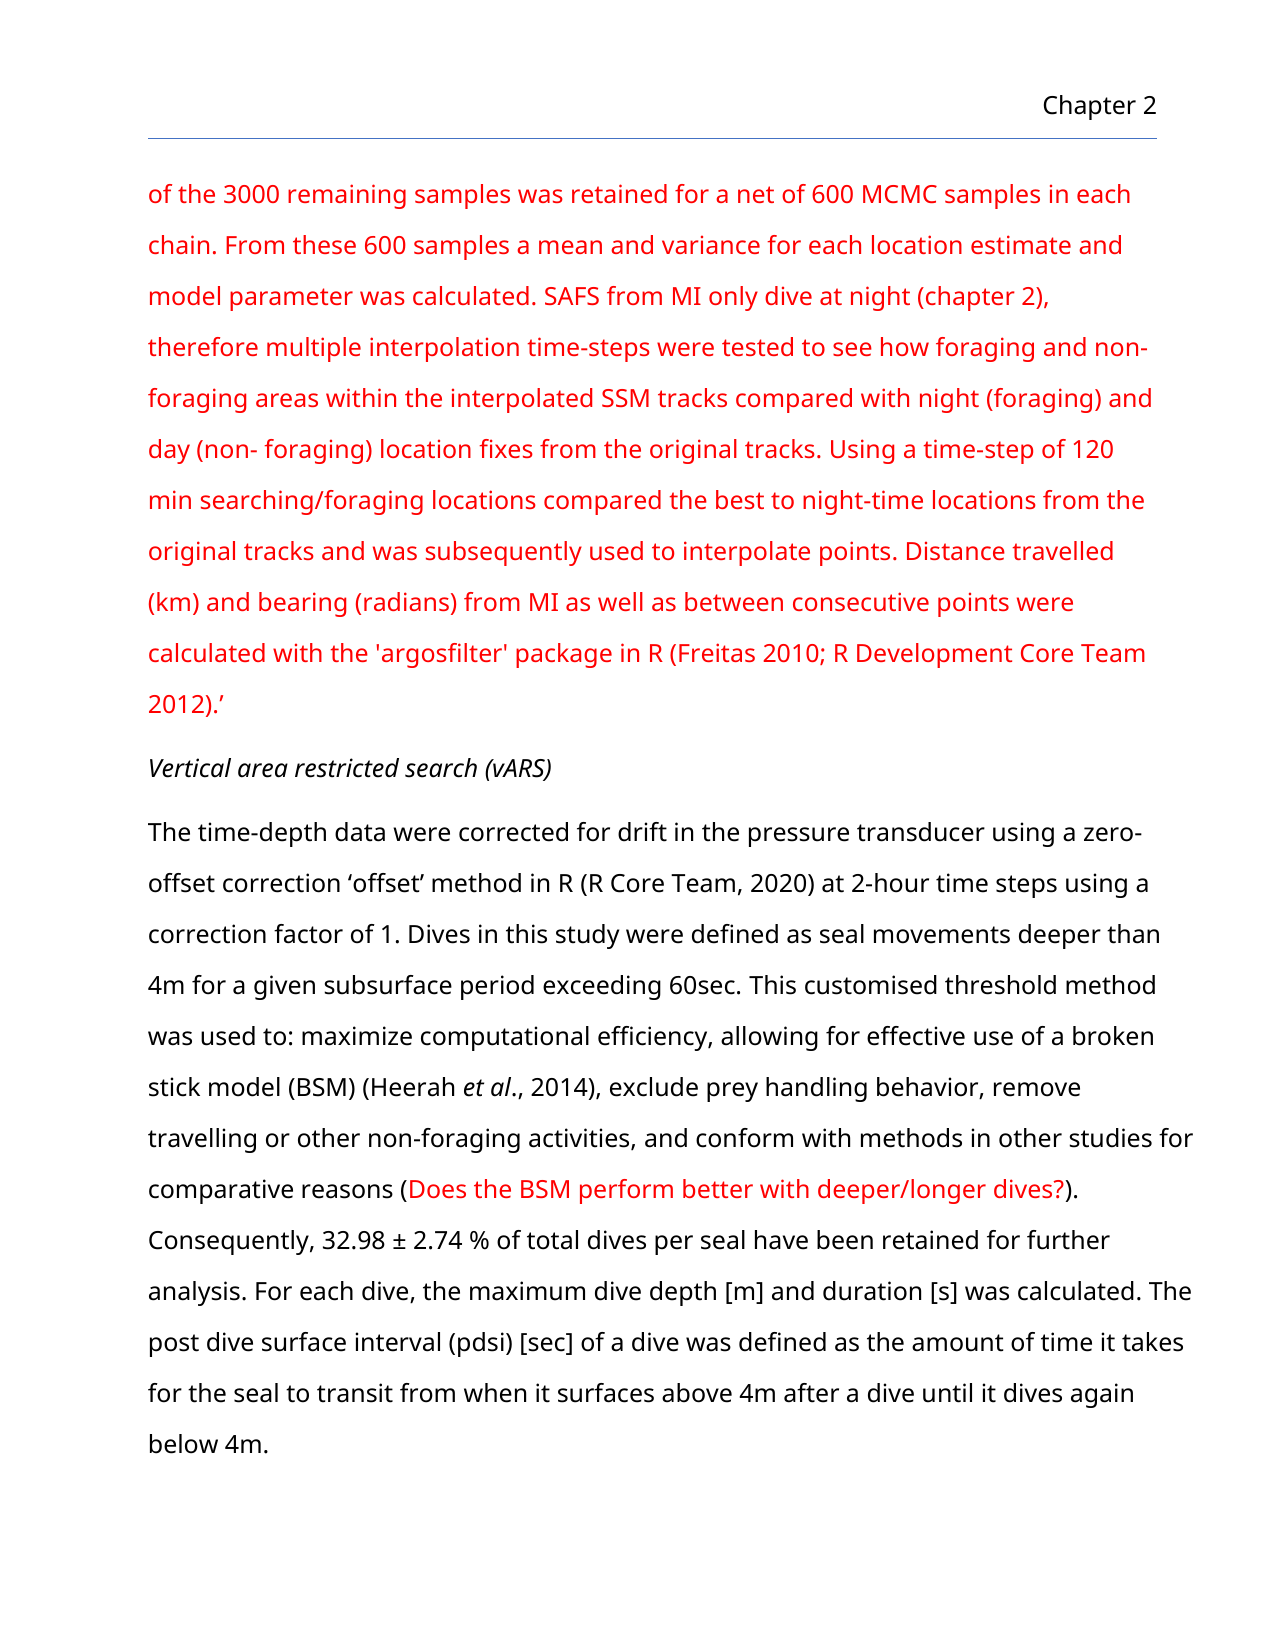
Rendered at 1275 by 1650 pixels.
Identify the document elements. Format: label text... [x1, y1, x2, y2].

text The time-depth data were corrected for drift in the pressure transducer using a zero-offset correction ‘offset’ method in R (R Core Team, 2020) at 2-hour time steps using a correction factor of 1. Dives in this study were defined as seal movements deeper than 4m for a given subsurface period exceeding 60sec. This customised threshold method was used to: maximize computational efficiency, allowing for effective use of a broken stick model (BSM) (Heerah et al., 2014), exclude prey handling behavior, remove travelling or other non-foraging activities, and conform with methods in other studies for comparative reasons (Does the BSM perform better with deeper/longer dives?). Consequently, 32.98 ± 2.74 % of total dives per seal have been retained for further analysis. For each dive, the maximum dive depth [m] and duration [s] was calculated. The post dive surface interval (pdsi) [sec] of a dive was defined as the amount of time it takes for the seal to transit from when it surfaces above 4m after a dive until it dives again below 4m. [148, 814, 1196, 1461]
subtitle Vertical area restricted search (vARS) [148, 751, 1157, 785]
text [148, 177, 1157, 721]
